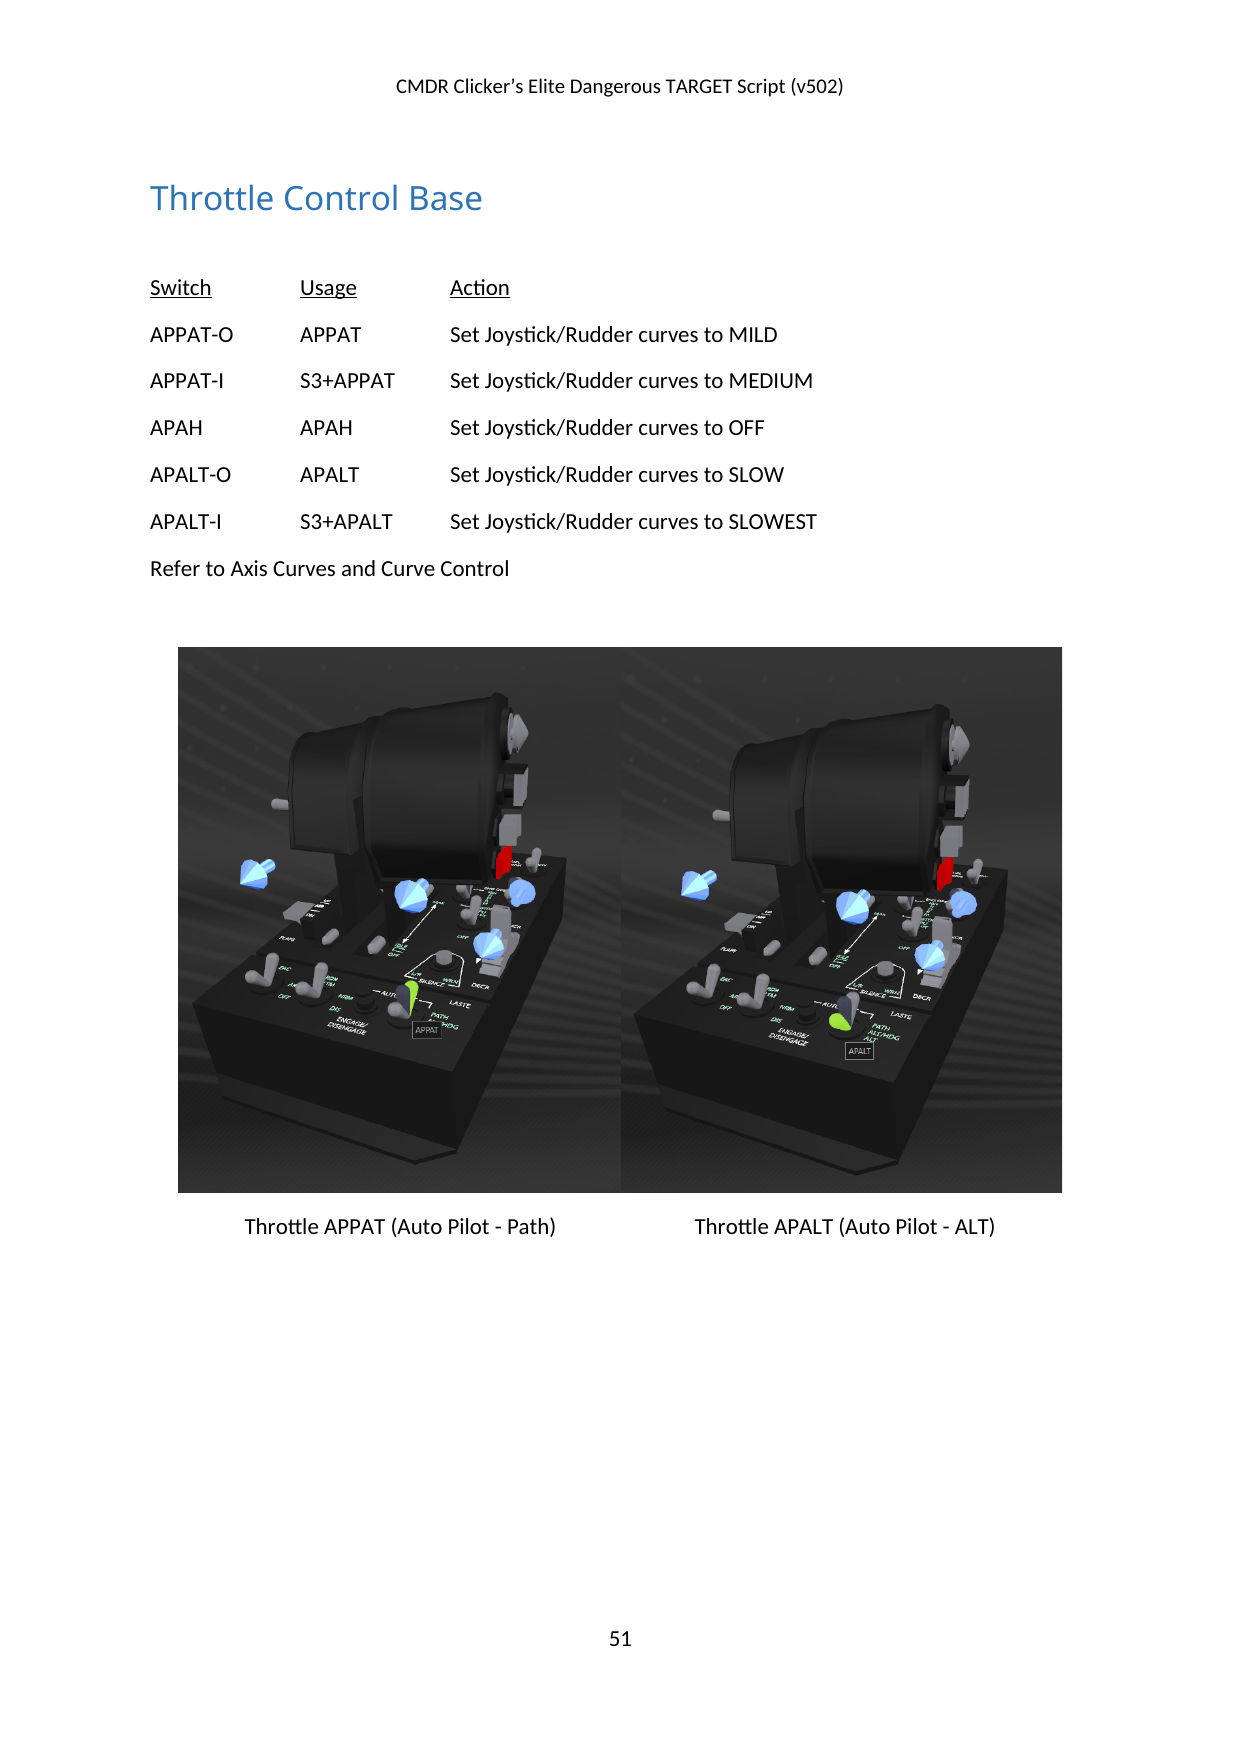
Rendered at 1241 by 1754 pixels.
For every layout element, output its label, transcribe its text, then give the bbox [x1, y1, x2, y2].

text APAH APAH Set Joystick/Rudder curves to OFF [150, 413, 1090, 442]
text Throttle APPAT (Auto Pilot - Path) Throttle APALT (Auto Pilot - ALT) [150, 1212, 1090, 1270]
text Refer to Axis Curves and Curve Control [150, 554, 1090, 582]
text APALT-O APALT Set Joystick/Rudder curves to SLOW [150, 460, 1090, 488]
text Switch Usage Action [150, 273, 1090, 301]
text APALT-I S3+APALT Set Joystick/Rudder curves to SLOWEST [150, 507, 1090, 535]
text APPAT-I S3+APPAT Set Joystick/Rudder curves to MEDIUM [150, 367, 1090, 395]
subtitle Throttle Control Base [150, 175, 1090, 269]
text APPAT-O APPAT Set Joystick/Rudder curves to MILD [150, 320, 1090, 348]
picture [178, 647, 1063, 1193]
